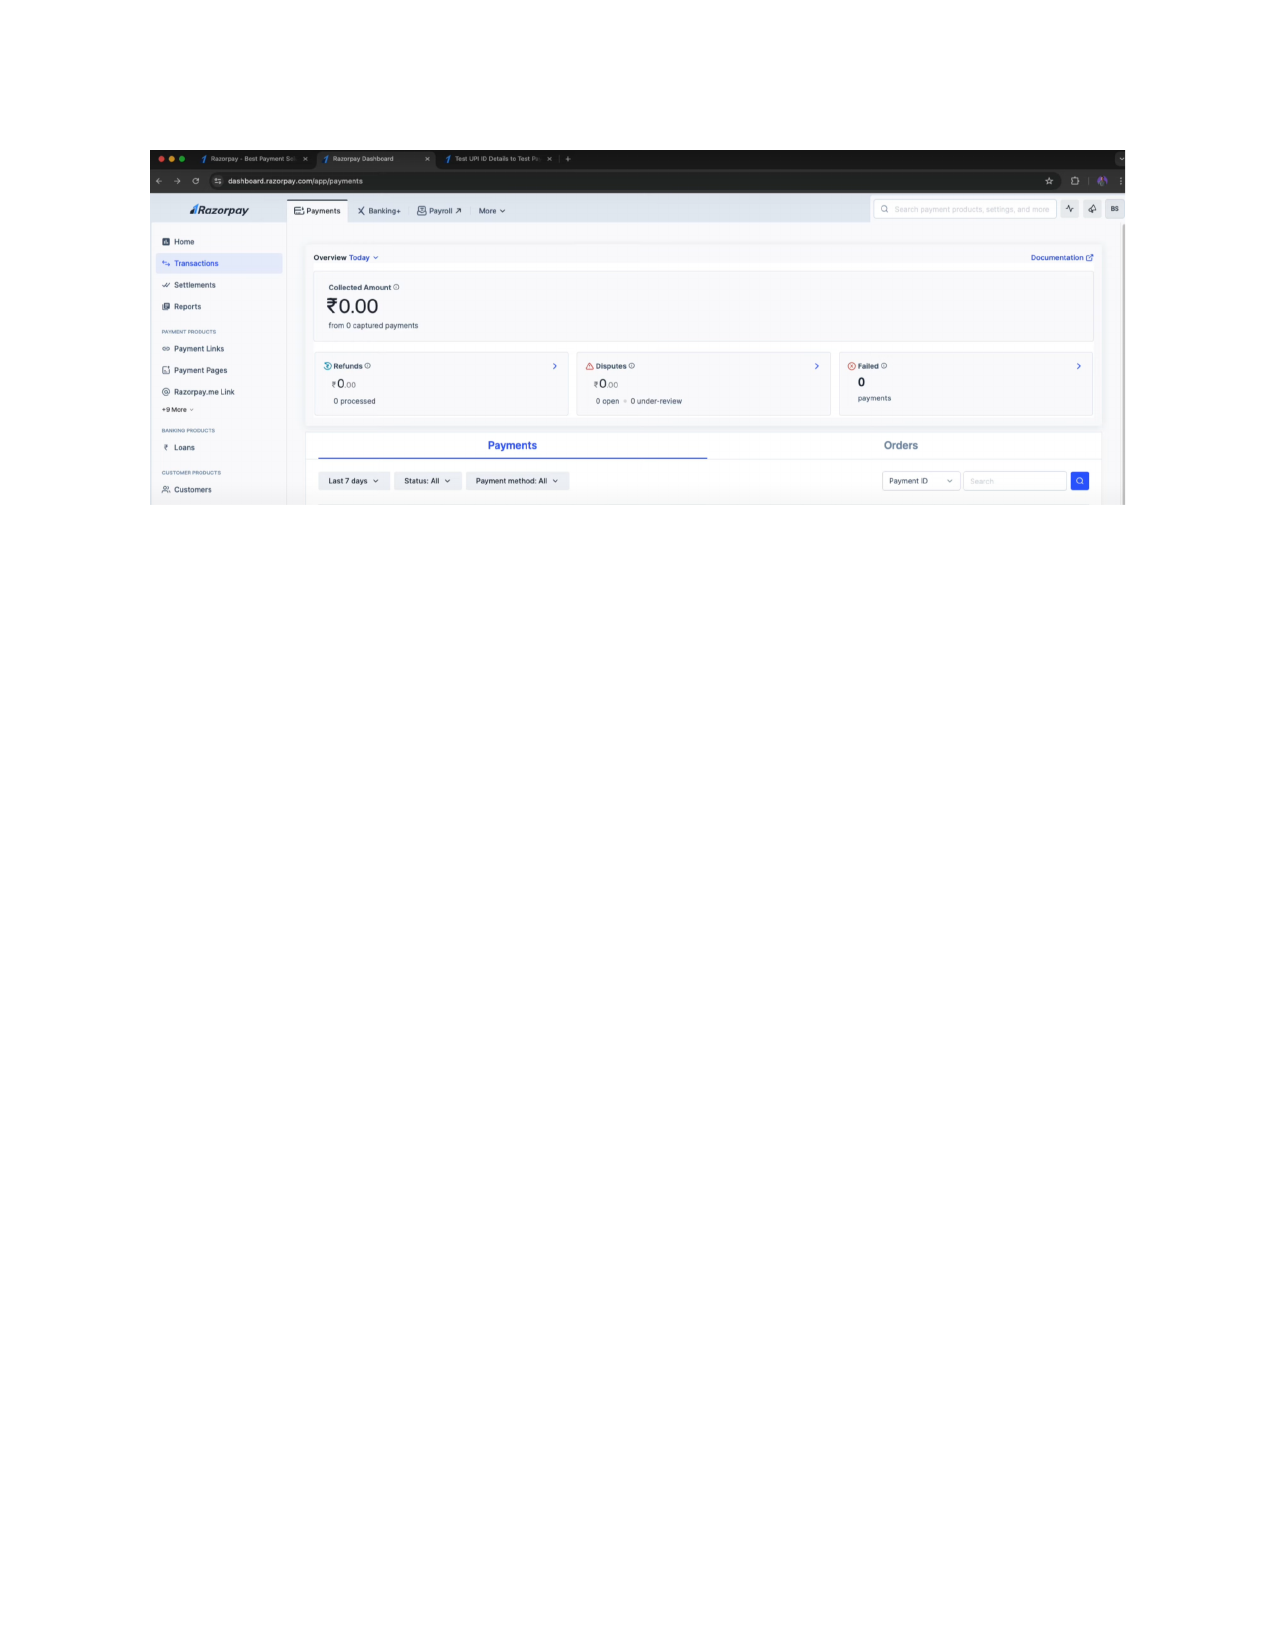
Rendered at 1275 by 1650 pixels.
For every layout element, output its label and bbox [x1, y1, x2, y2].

picture [150, 150, 1125, 505]
